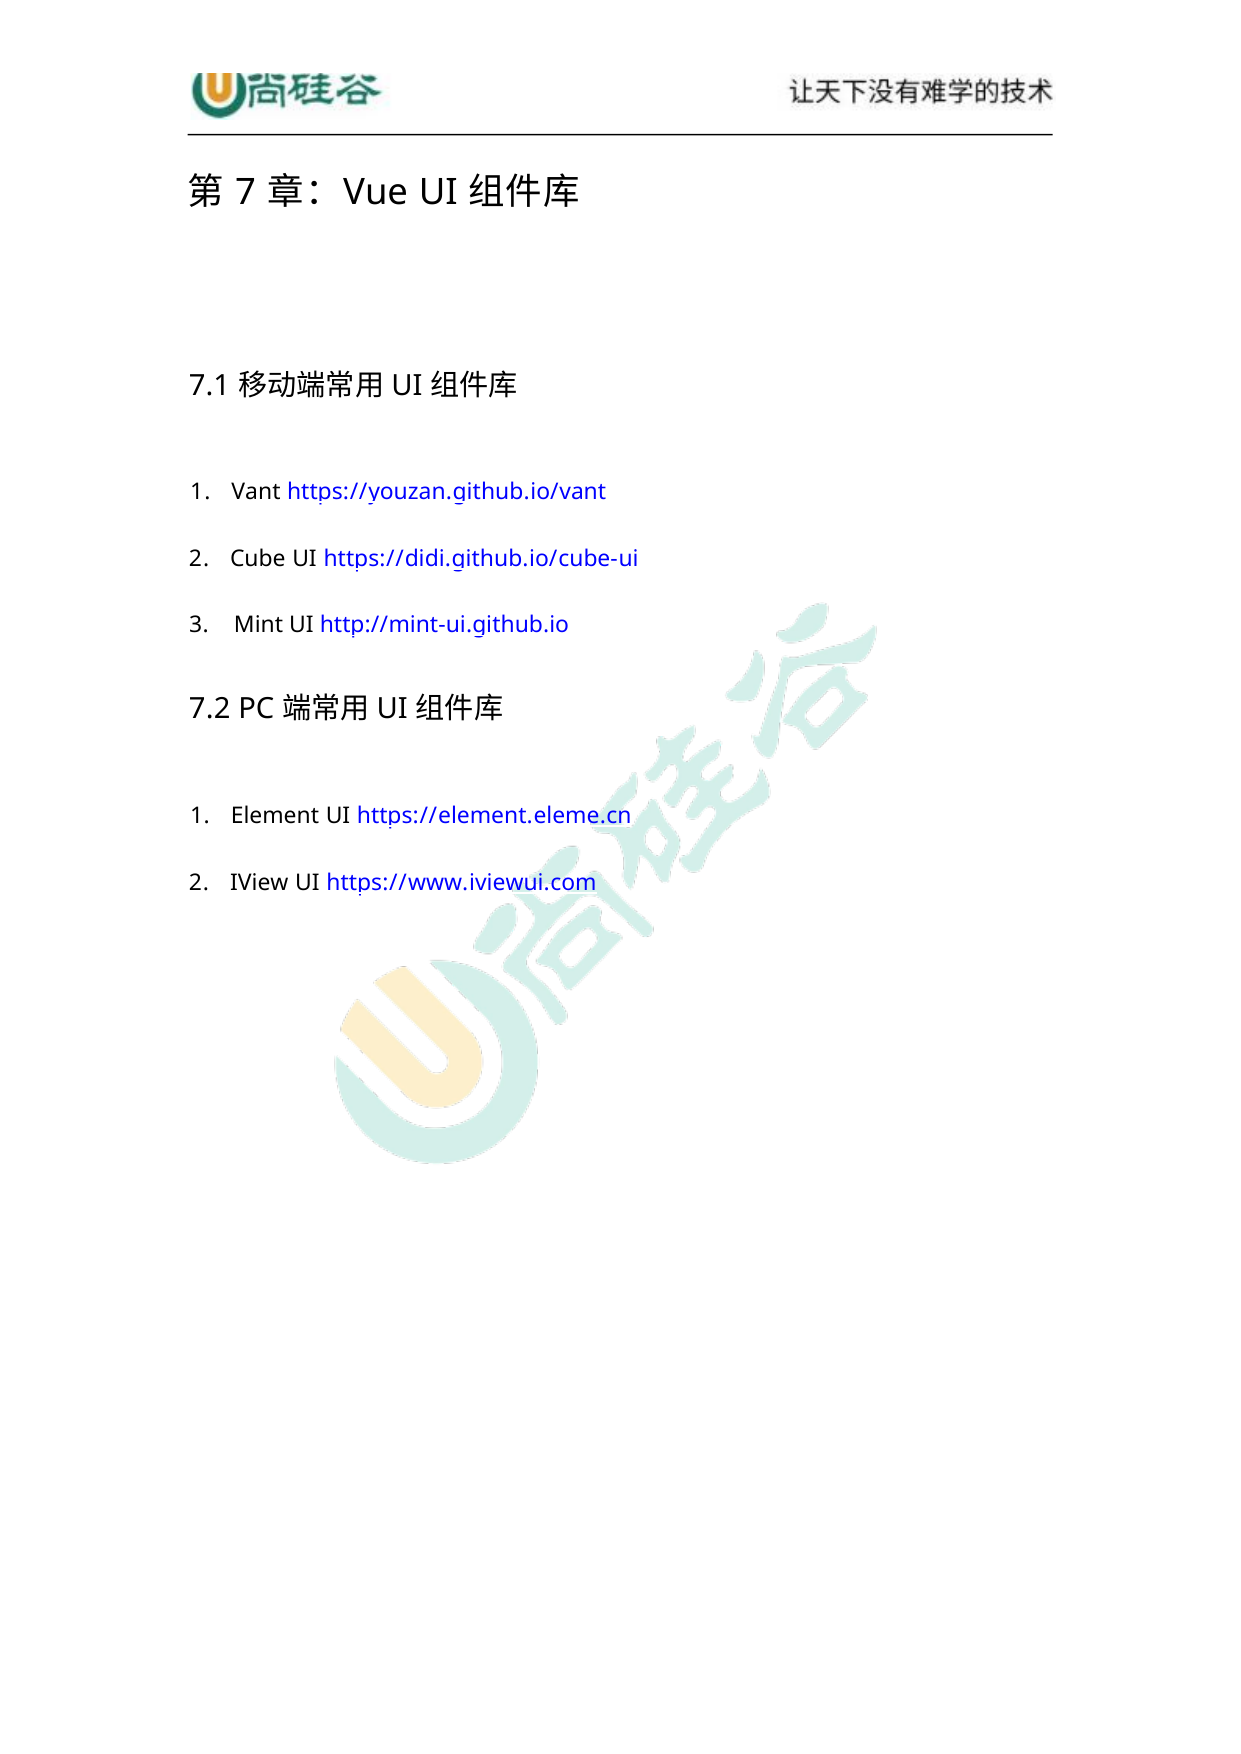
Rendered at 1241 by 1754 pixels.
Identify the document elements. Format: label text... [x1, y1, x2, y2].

picture [190, 73, 1056, 120]
text 3. Mint UI http://mint-ui.github.io [189, 608, 1056, 640]
text 2. IView UI https://www.iviewui.com [189, 866, 1056, 897]
text 7.2 PC 端常用 UI 组件库 [189, 693, 1056, 725]
text 1. Element UI https://element.eleme.cn [190, 799, 1056, 830]
picture [188, 448, 1052, 1312]
text 1. Vant https://youzan.github.io/vant [190, 475, 1056, 506]
text 第 7 章：Vue UI 组件库 [187, 163, 1056, 215]
text 2. Cube UI https://didi.github.io/cube-ui [189, 542, 1056, 573]
text 7.1 移动端常用 UI 组件库 [189, 369, 1056, 402]
